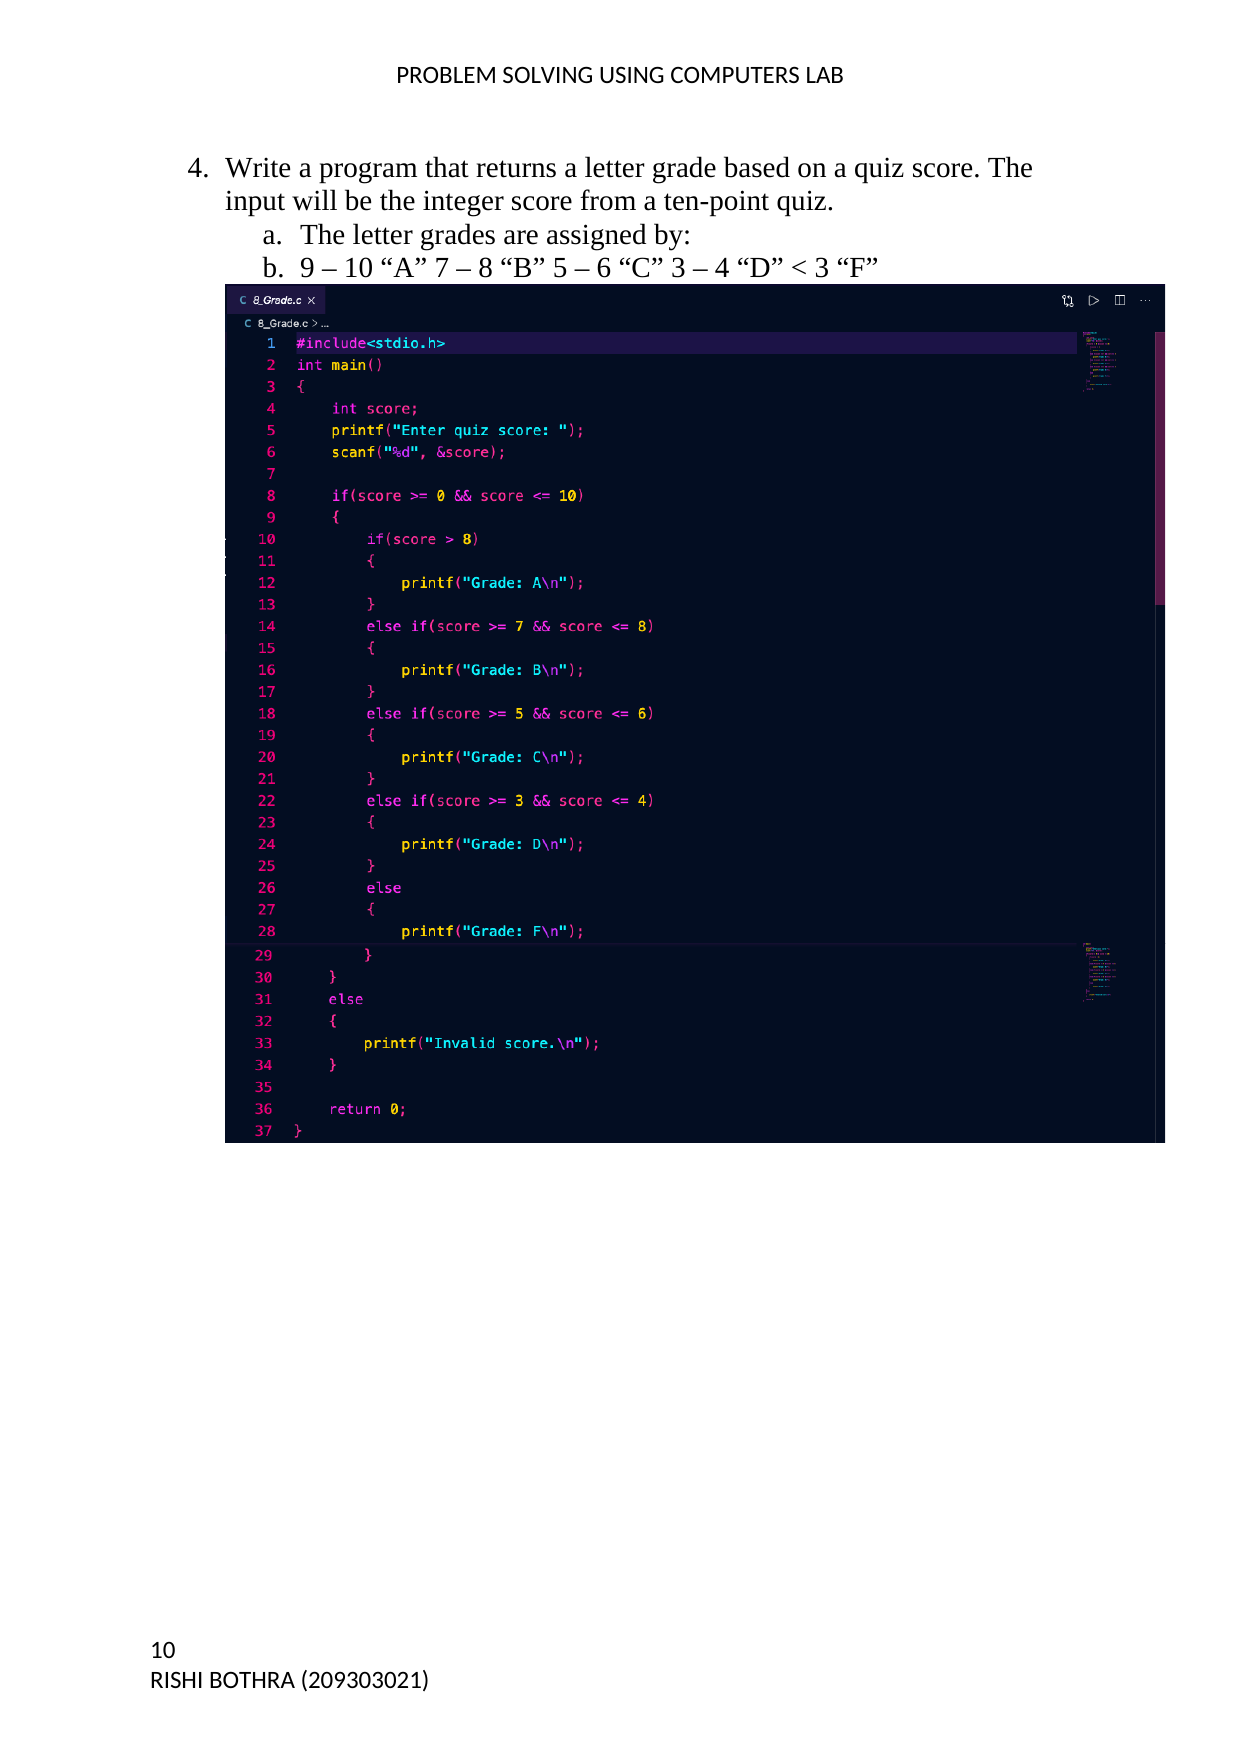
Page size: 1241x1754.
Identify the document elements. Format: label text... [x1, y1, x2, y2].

picture [225, 284, 1166, 1143]
list The letter grades are assigned by: [262, 217, 1090, 251]
list Write a program that returns a letter grade based on a quiz score. The input will be the integer score from a ten-point quiz. [187, 150, 1090, 217]
list 9 – 10 “A” 7 – 8 “B” 5 – 6 “C” 3 – 4 “D” < 3 “F” [262, 251, 1090, 284]
